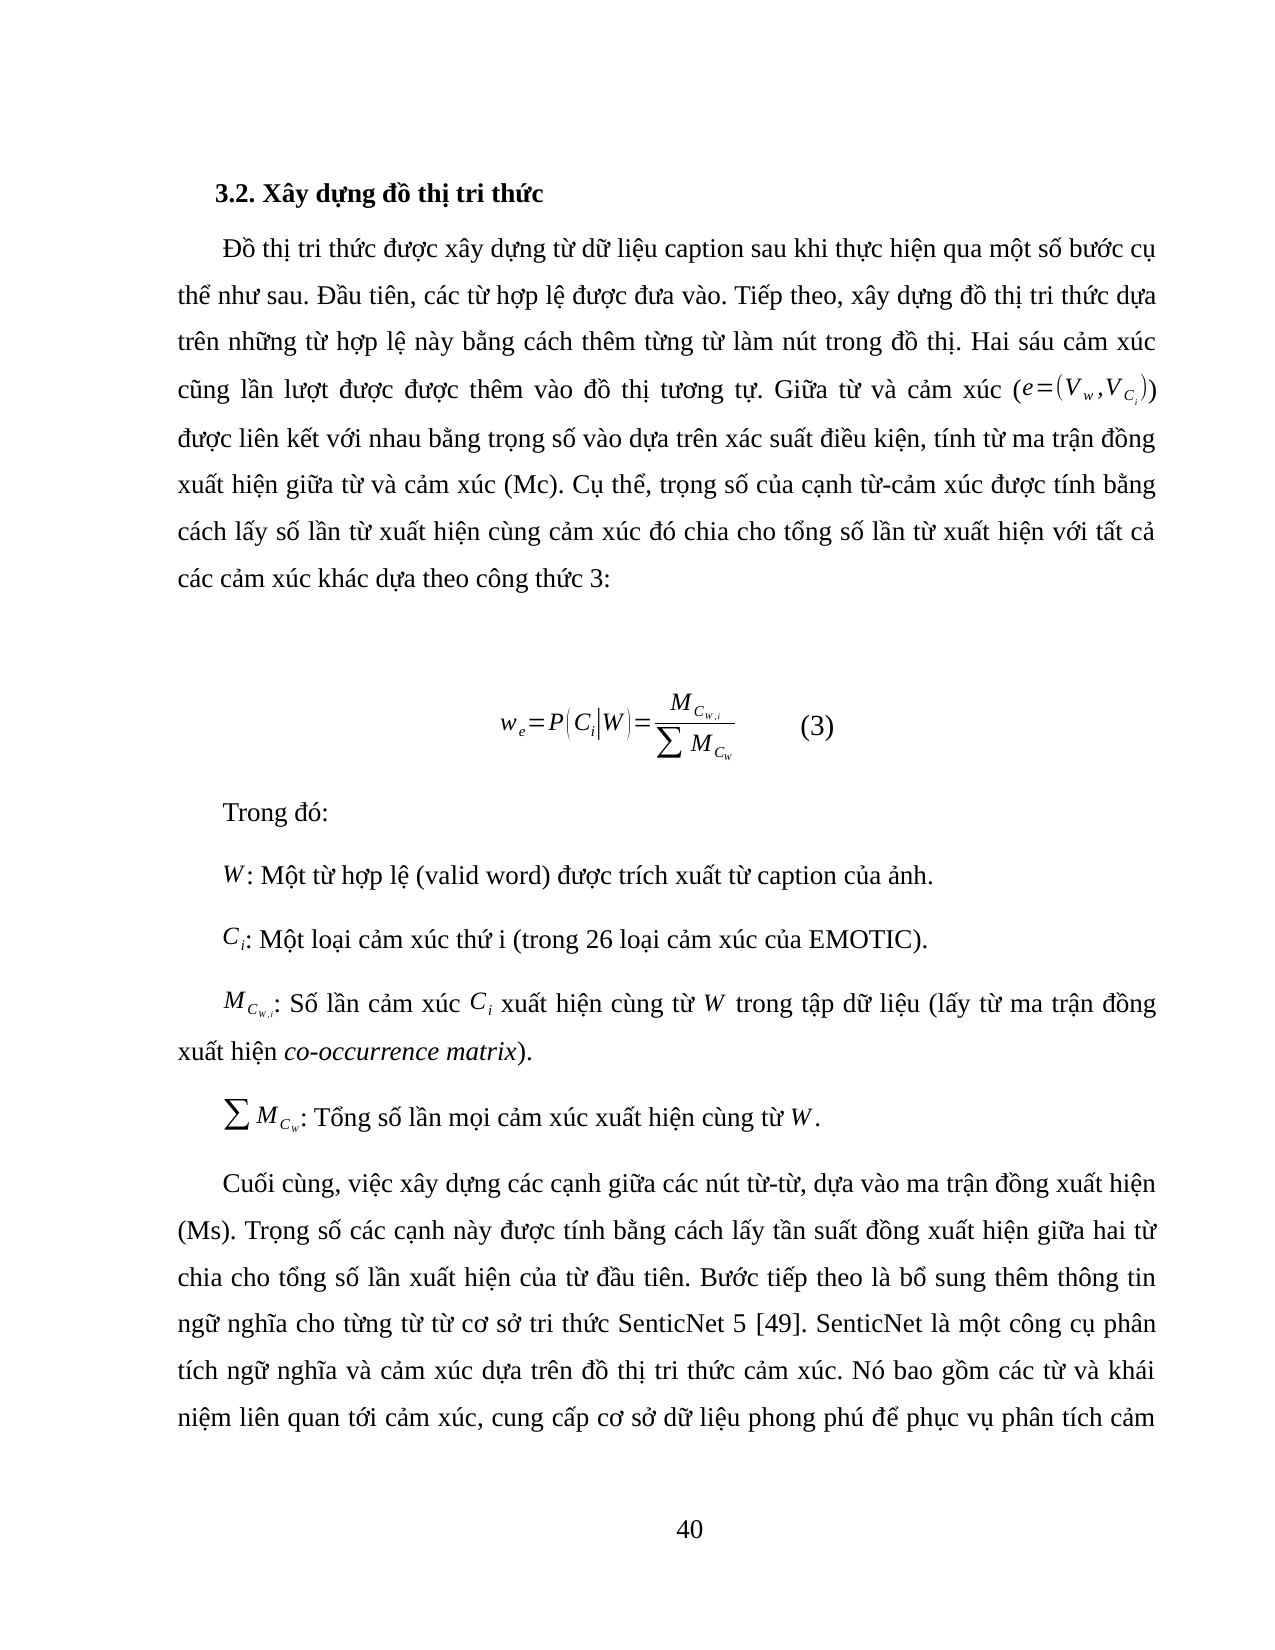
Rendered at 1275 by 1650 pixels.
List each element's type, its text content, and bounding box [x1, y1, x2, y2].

text : Một từ hợp lệ (valid word) được trích xuất từ caption của ảnh. [177, 859, 1157, 890]
text : Số lần cảm xúc xuất hiện cùng từ trong tập dữ liệu (lấy từ ma trận đồng xuất hiện co-occurrence matrix). [177, 986, 1157, 1066]
text ​: Một loại cảm xúc thứ i (trong 26 loại cảm xúc của EMOTIC). [177, 923, 1157, 954]
text Đồ thị tri thức được xây dựng từ dữ liệu caption sau khi thực hiện qua một số bước cụ thể như sau. Đầu tiên, các từ hợp lệ được đưa vào. Tiếp theo, xây dựng đồ thị tri thức dựa trên những từ hợp lệ này bằng cách thêm từng từ làm nút trong đồ thị. Hai sáu cảm xúc cũng lần lượt được được thêm vào đồ thị tương tự. Giữa từ và cảm xúc () được liên kết với nhau bằng trọng số vào dựa trên xác suất điều kiện, tính từ ma trận đồng xuất hiện giữa từ và cảm xúc (Mc). Cụ thể, trọng số của cạnh từ-cảm xúc được tính bằng cách lấy số lần từ xuất hiện cùng cảm xúc đó chia cho tổng số lần từ xuất hiện với tất cả các cảm xúc khác dựa theo công thức 3: [177, 232, 1157, 593]
text (3) [177, 688, 1157, 762]
text Trong đó: [177, 796, 1157, 827]
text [177, 1167, 1157, 1432]
text : Tổng số lần mọi cảm xúc xuất hiện cùng từ . [177, 1098, 1157, 1135]
subtitle Xây dựng đồ thị tri thức [215, 177, 1157, 208]
